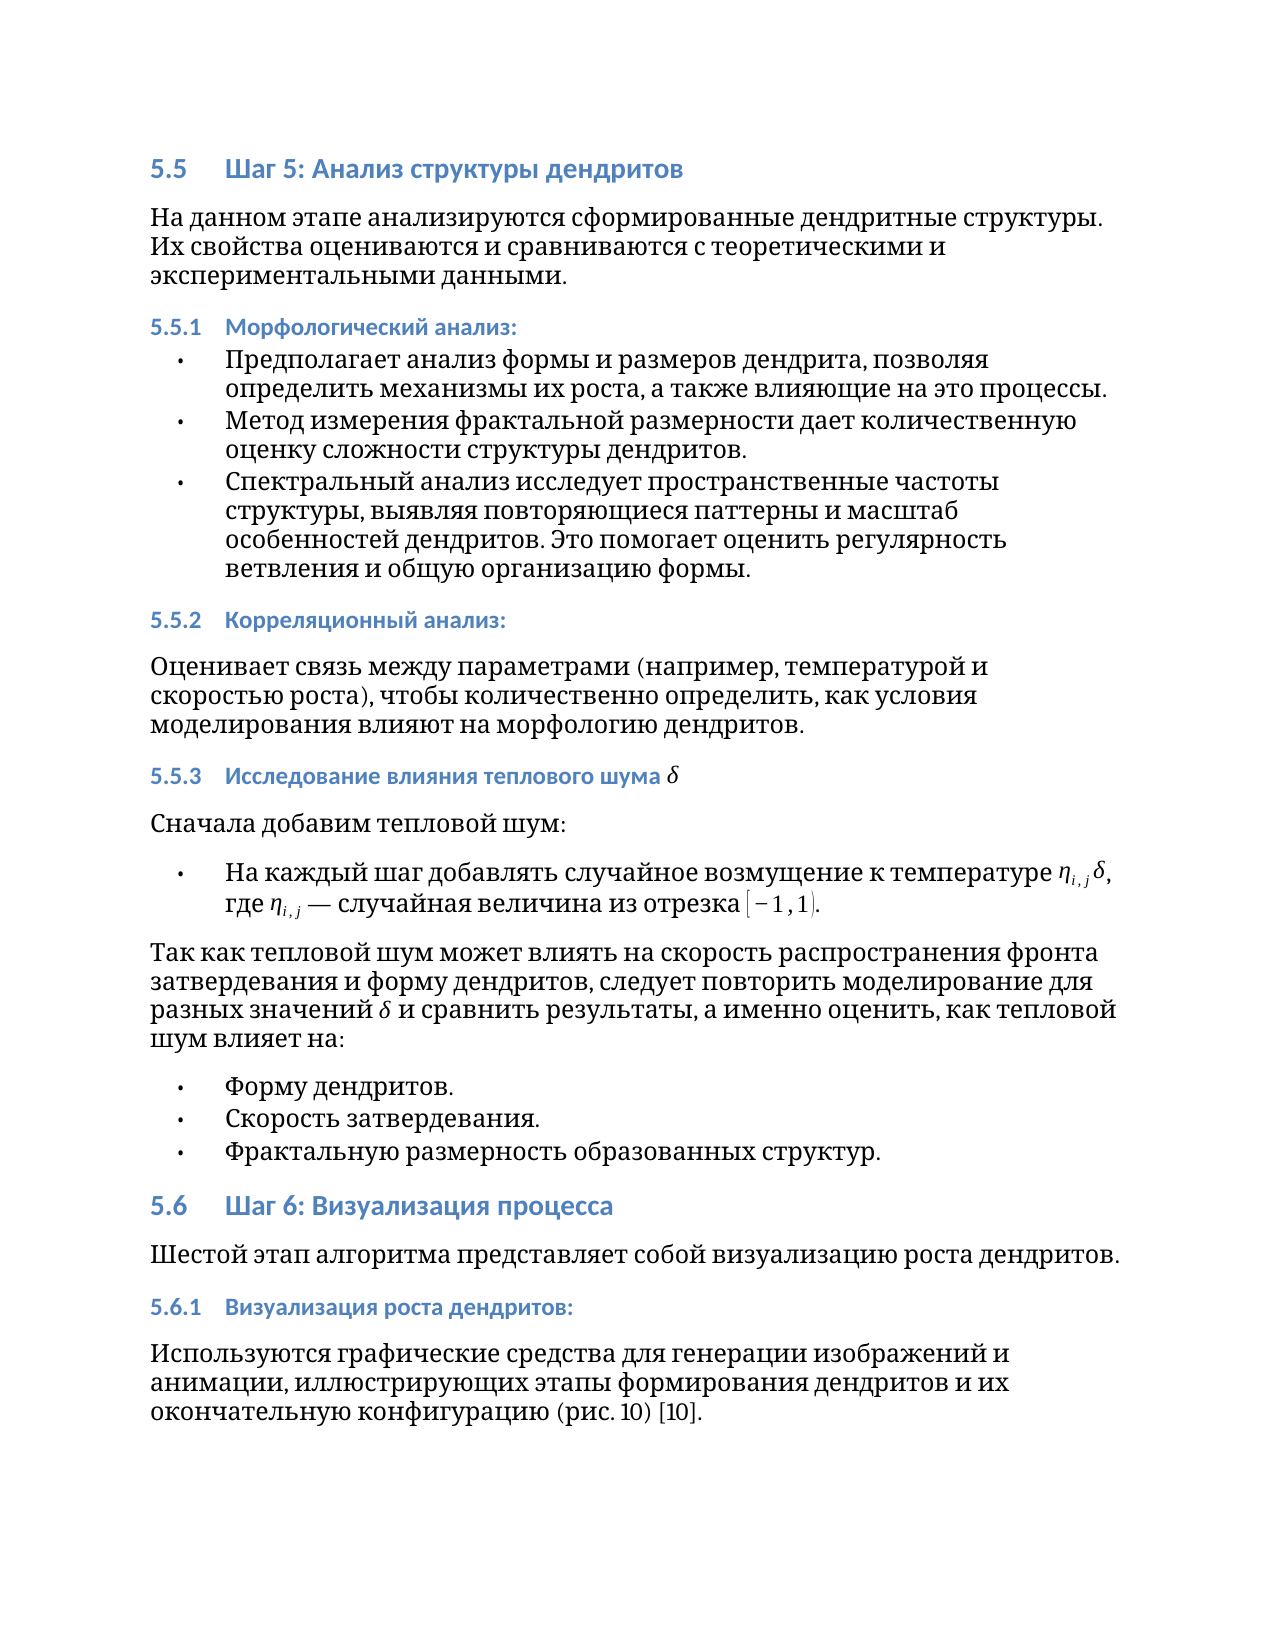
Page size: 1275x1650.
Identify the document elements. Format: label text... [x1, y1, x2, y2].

subtitle 5.6 Шаг 6: Визуализация процесса [150, 1187, 1125, 1223]
list Метод измерения фрактальной размерности дает количественную оценку сложности структуры дендритов. [175, 407, 1125, 464]
text Шестой этап алгоритма представляет собой визуализацию роста дендритов. [150, 1241, 1125, 1270]
list На каждый шаг добавлять случайное возмущение к температуре , где — случайная величина из отрезка . [175, 857, 1125, 920]
text Используются графические средства для генерации изображений и анимации, иллюстрирующих этапы формирования дендритов и их окончательную конфигурацию (рис. 10) [10]. [150, 1340, 1125, 1426]
text Оценивает связь между параметрами (например, температурой и скоростью роста), чтобы количественно определить, как условия моделирования влияют на морфологию дендритов. [150, 653, 1125, 739]
subtitle 5.5.2 Корреляционный анализ: [150, 604, 1125, 634]
list Предполагает анализ формы и размеров дендрита, позволяя определить механизмы их роста, а также влияющие на это процессы. [175, 346, 1125, 403]
list Форму дендритов. [175, 1072, 1125, 1101]
subtitle 5.5 Шаг 5: Анализ структуры дендритов [150, 150, 1125, 186]
list Скорость затвердевания. [175, 1105, 1125, 1134]
list Фрактальную размерность образованных структур. [175, 1137, 1125, 1166]
text Так как тепловой шум может влиять на скорость распространения фронта затвердевания и форму дендритов, следует повторить моделирование для разных значений и сравнить результаты, а именно оценить, как тепловой шум влияет на: [150, 939, 1125, 1054]
list Спектральный анализ исследует пространственные частоты структуры, выявляя повторяющиеся паттерны и масштаб особенностей дендритов. Это помогает оценить регулярность ветвления и общую организацию формы. [175, 468, 1125, 583]
subtitle 5.6.1 Визуализация роста дендритов: [150, 1291, 1125, 1321]
subtitle 5.5.1 Морфологический анализ: [150, 311, 1125, 342]
subtitle 5.5.3 Исследование влияния теплового шума [150, 760, 1125, 791]
text Сначала добавим тепловой шум: [150, 810, 1125, 838]
text На данном этапе анализируются сформированные дендритные структуры. Их свойства оцениваются и сравниваются с теоретическими и экспериментальными данными. [150, 204, 1125, 291]
